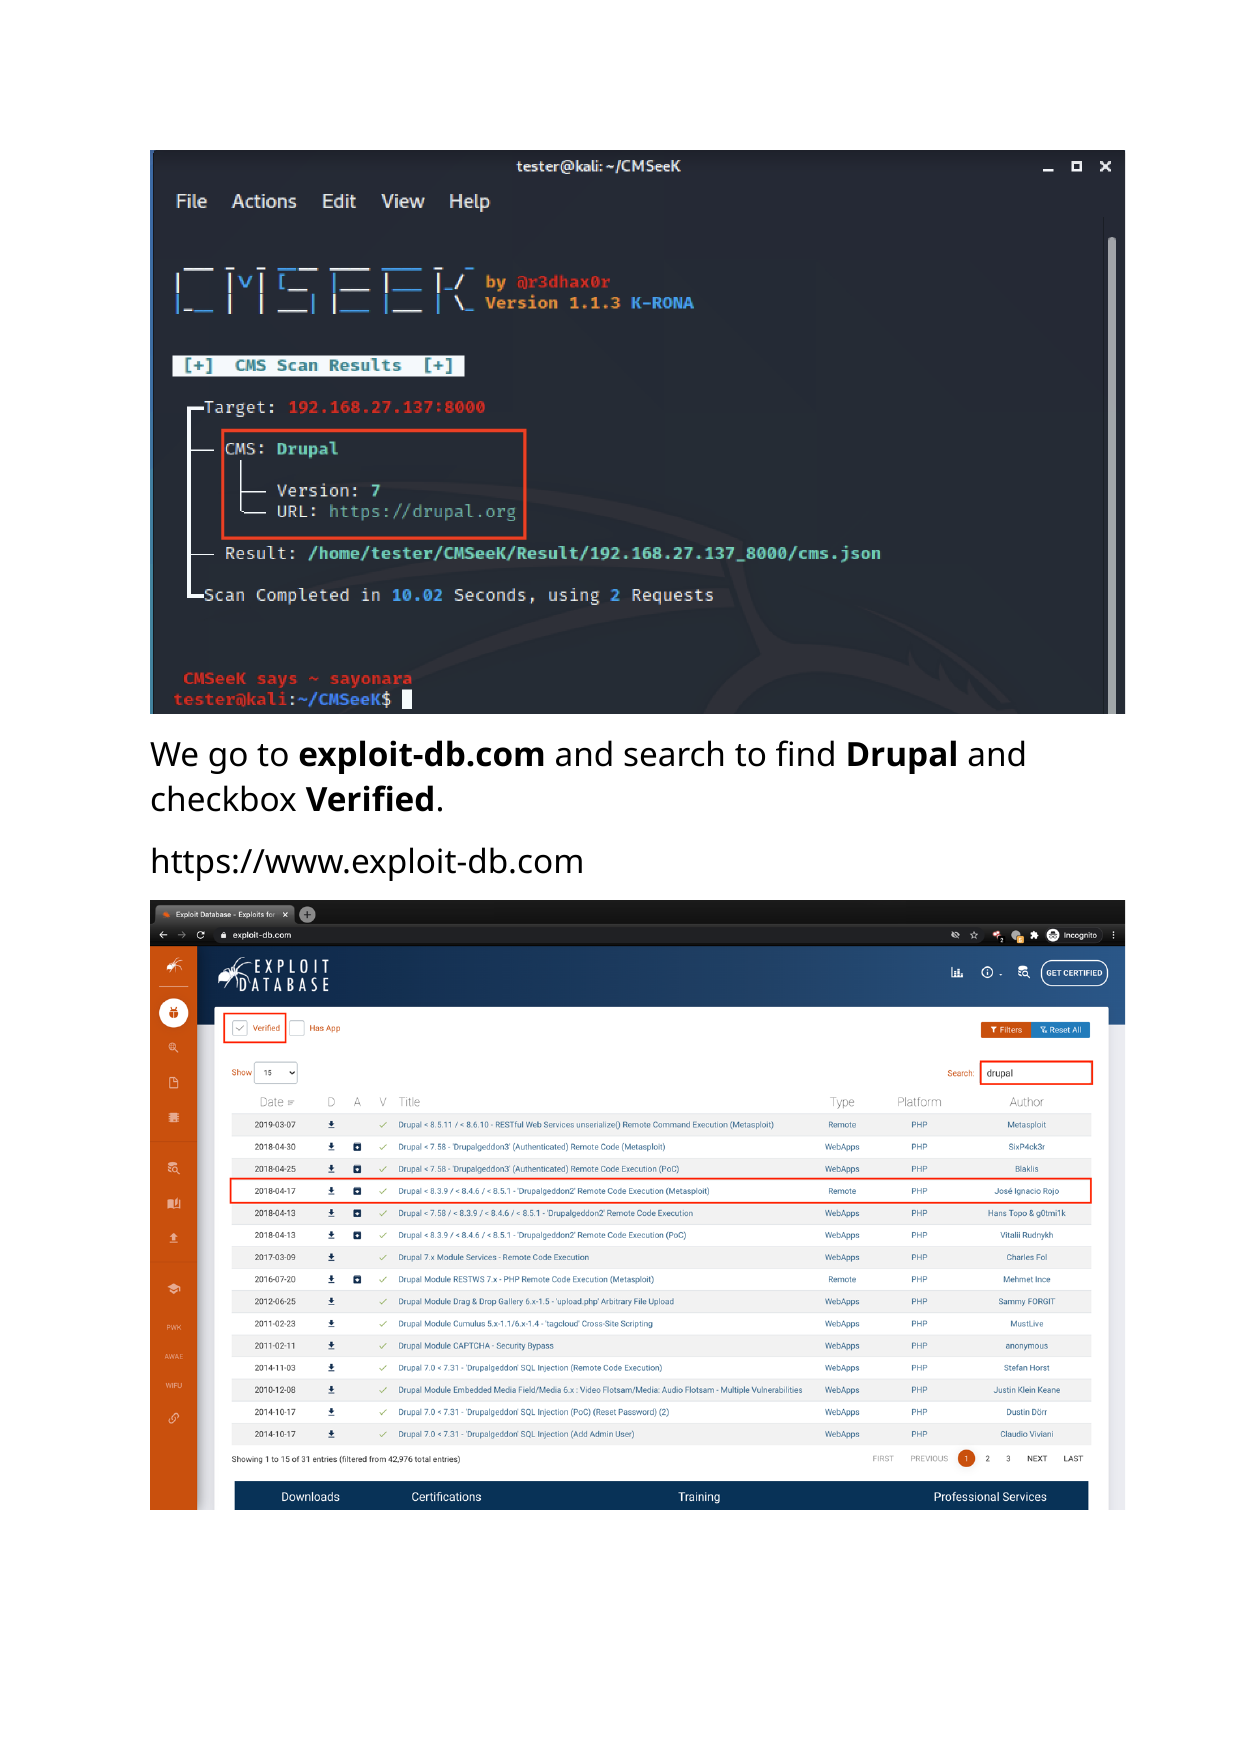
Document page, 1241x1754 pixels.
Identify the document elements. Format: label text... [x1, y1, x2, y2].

picture [150, 150, 1125, 714]
picture [150, 900, 1125, 1510]
text https://www.exploit-db.com [150, 838, 1090, 883]
text We go to exploit-db.com and search to find Drupal and checkbox Verified. [150, 730, 1090, 821]
